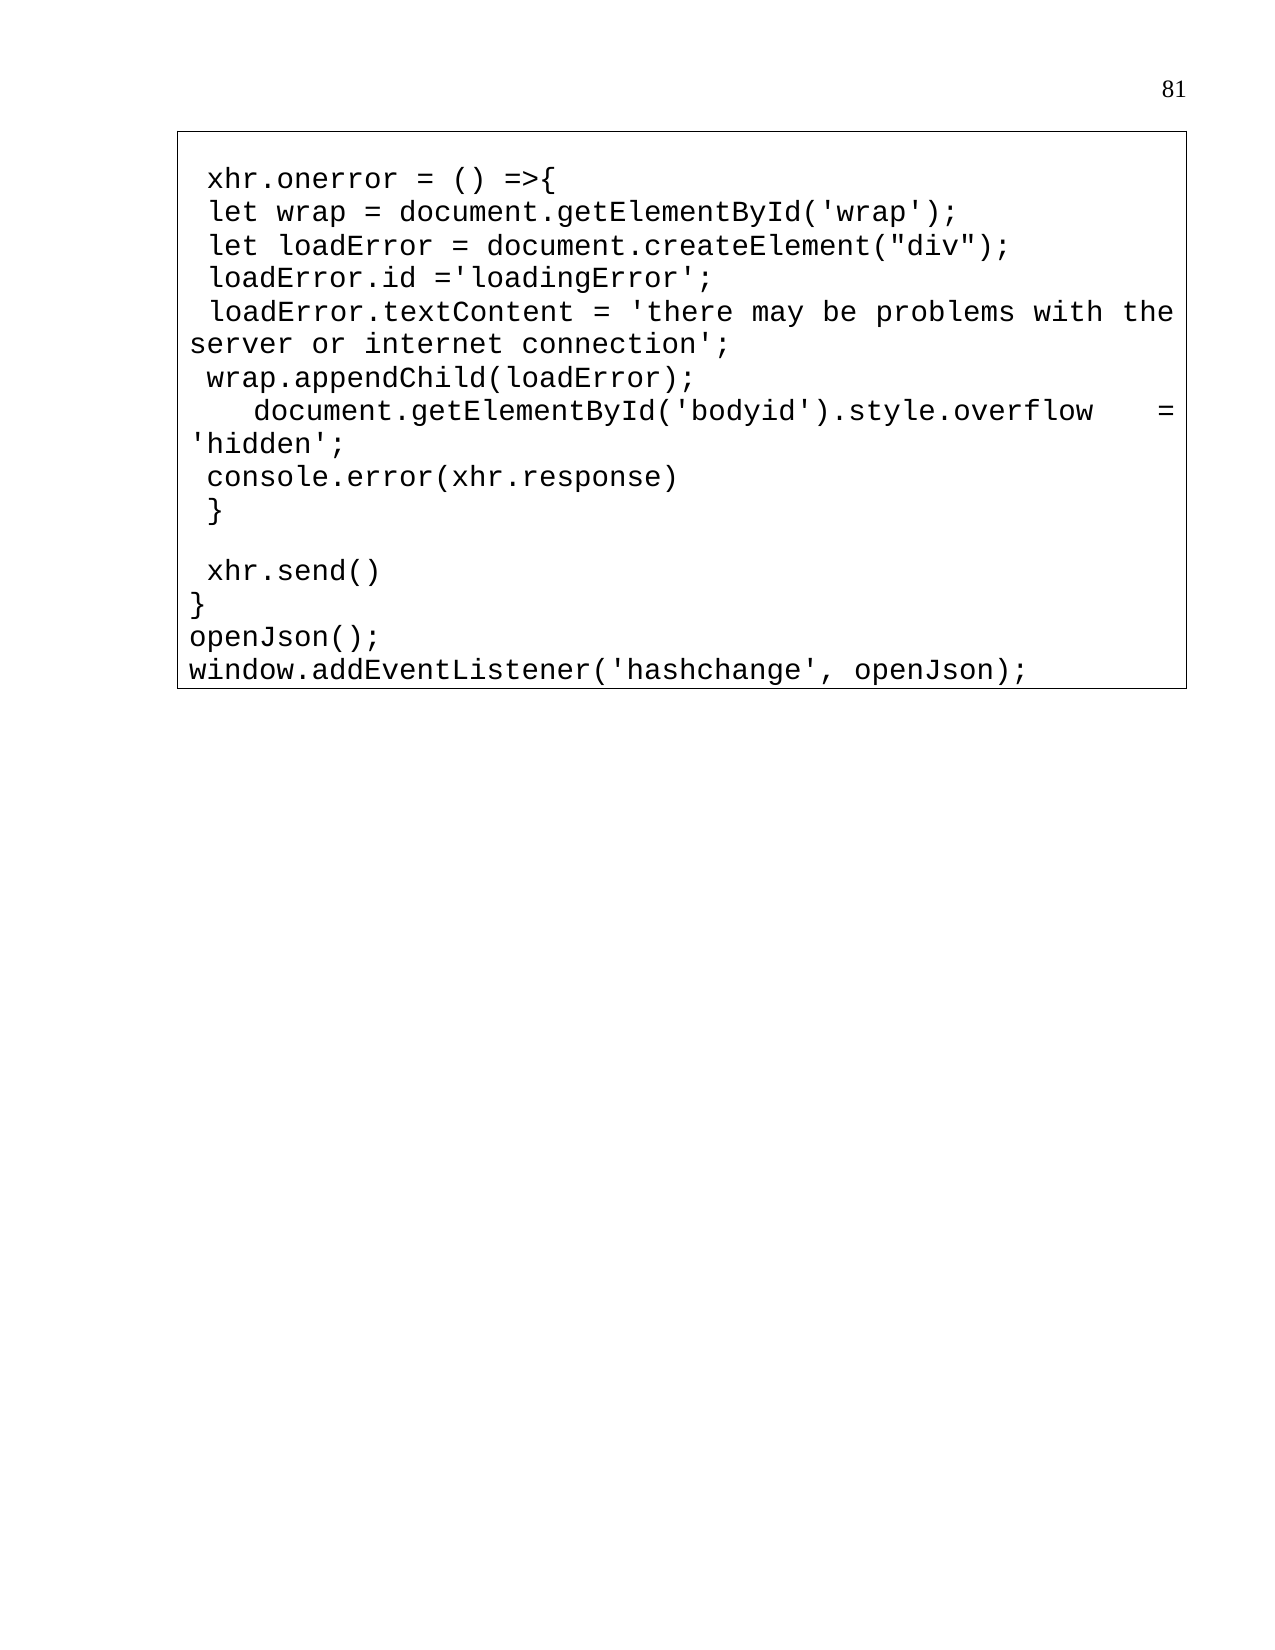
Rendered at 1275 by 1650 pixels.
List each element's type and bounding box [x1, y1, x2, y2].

table_header [178, 132, 1186, 688]
